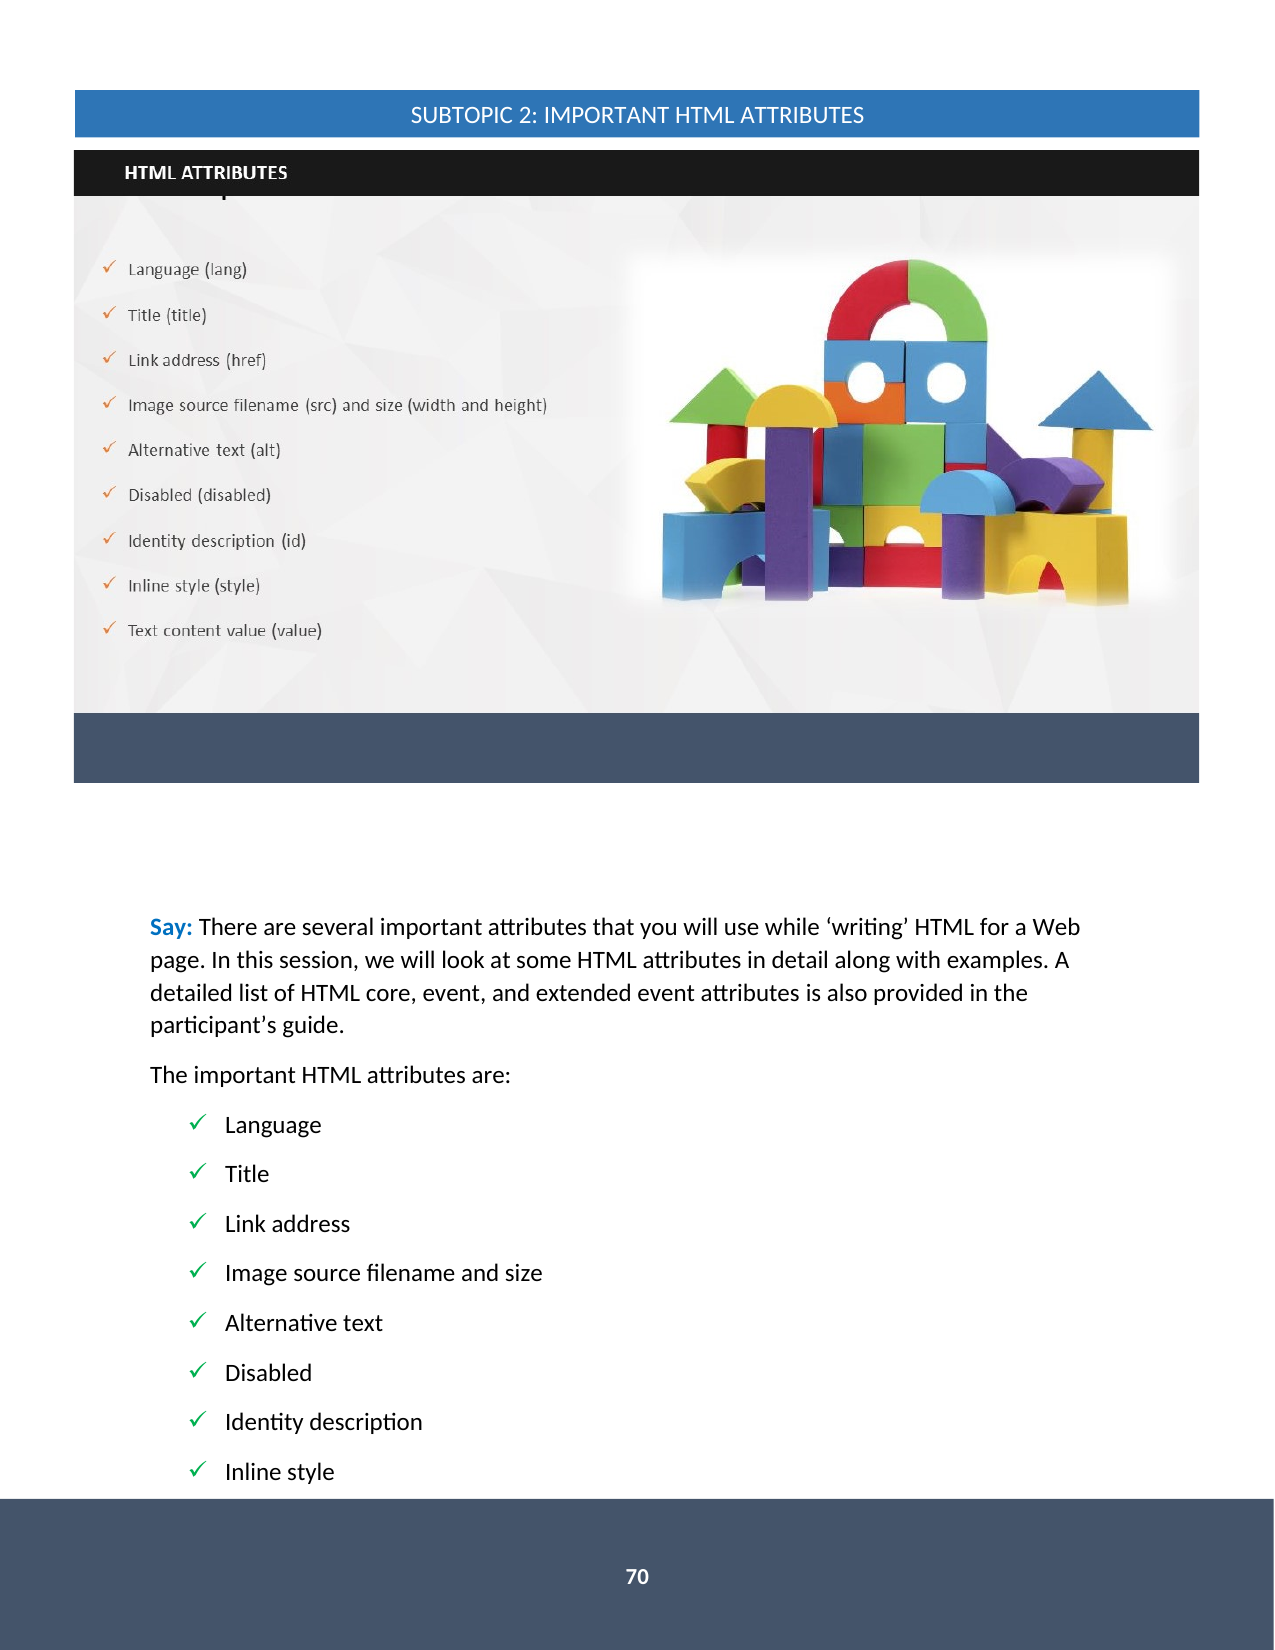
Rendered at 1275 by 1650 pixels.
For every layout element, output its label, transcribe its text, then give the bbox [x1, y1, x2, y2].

list Inline style [187, 1456, 1125, 1486]
list Language [187, 1109, 1125, 1139]
text Say: There are several important attributes that you will use while ‘writing’ HTML for a Web page. In this session, we will look at some HTML attributes in detail along with examples. A detailed list of HTML core, event, and extended event attributes is also provided in the participant’s guide. [150, 911, 1125, 1040]
list Alternative text [187, 1307, 1125, 1338]
list Link address [187, 1208, 1125, 1238]
list Disabled [187, 1357, 1125, 1387]
text The important HTML attributes are: [150, 1059, 1125, 1090]
list Image source filename and size [187, 1258, 1125, 1288]
list Title [187, 1158, 1125, 1189]
list Identity description [187, 1406, 1125, 1437]
picture [73, 150, 1200, 783]
